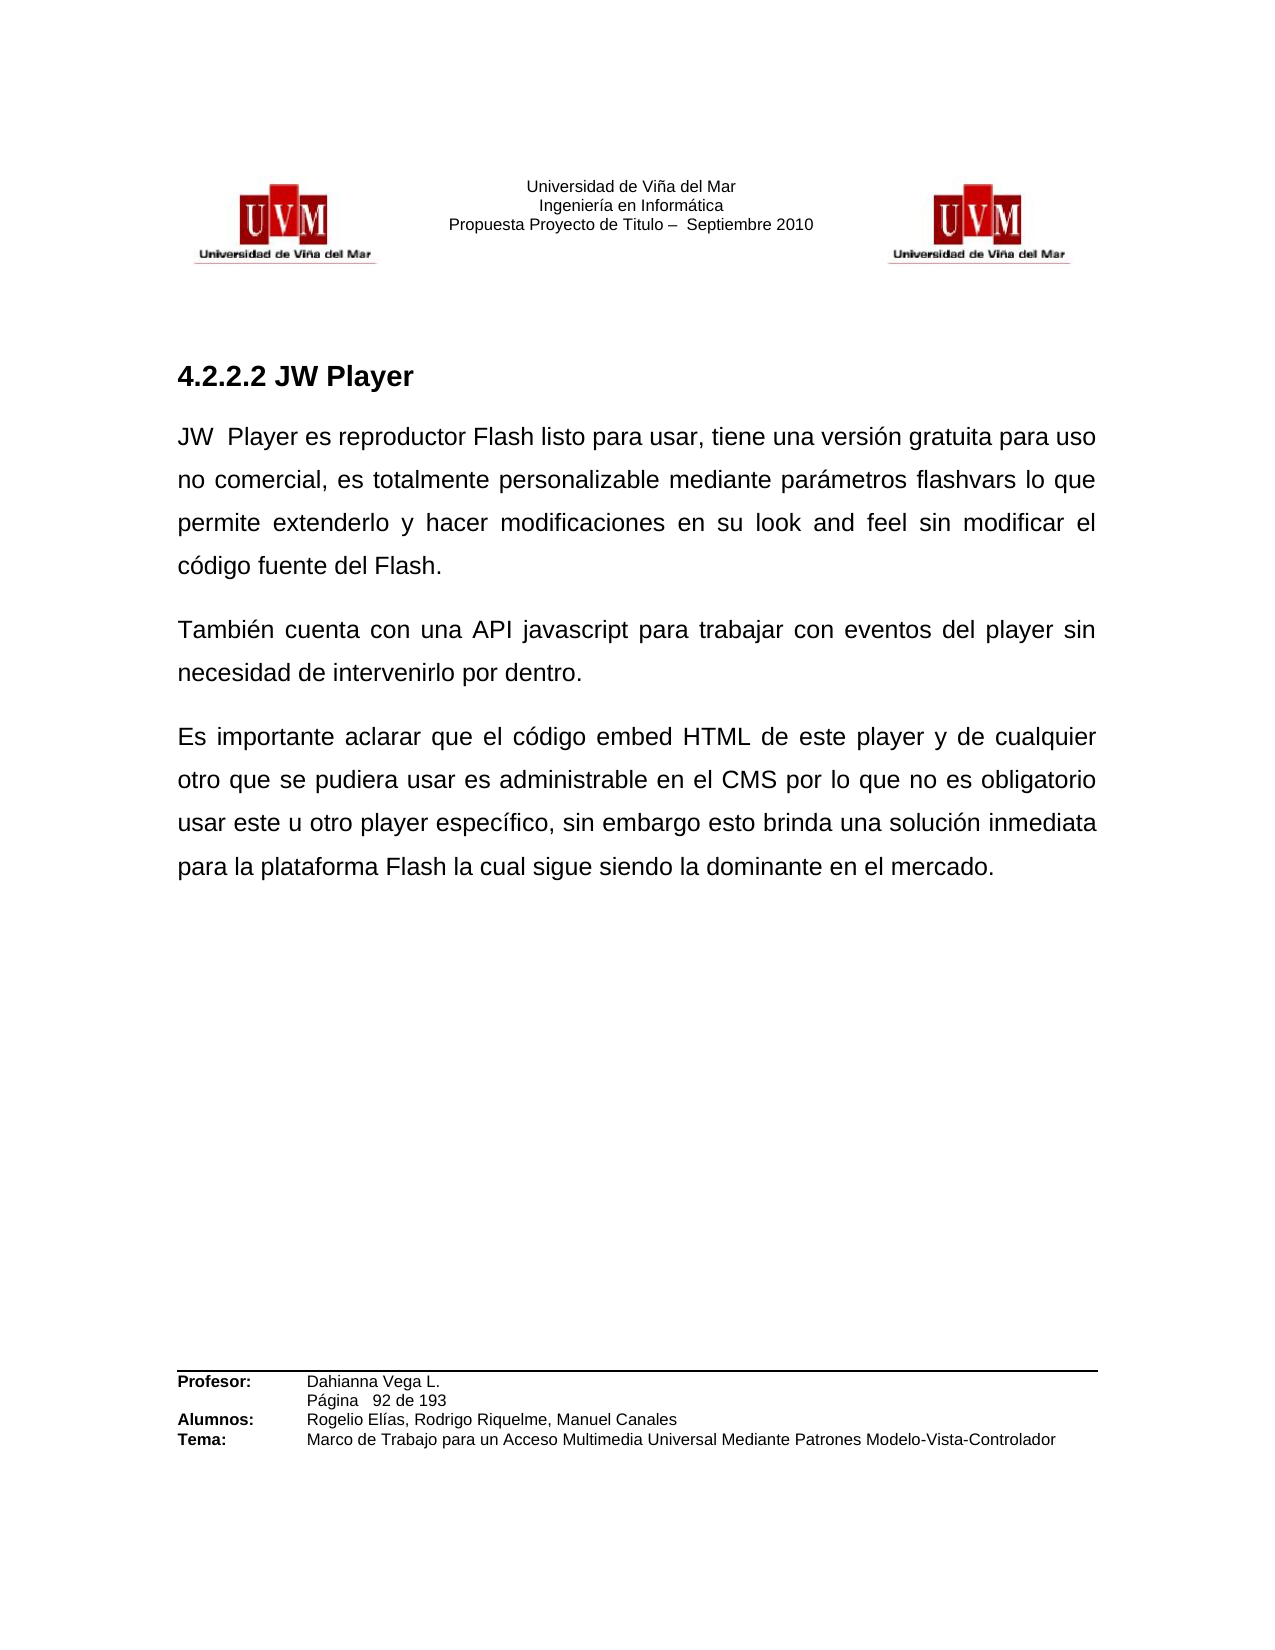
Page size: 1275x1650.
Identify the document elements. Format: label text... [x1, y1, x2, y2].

text Es importante aclarar que el código embed HTML de este player y de cualquier otro que se pudiera usar es administrable en el CMS por lo que no es obligatorio usar este u otro player específico, sin embargo esto brinda una solución inmediata para la plataforma Flash la cual sigue siendo la dominante en el mercado. [177, 722, 1098, 880]
subtitle 4.2.2.2 JW Player [177, 359, 1098, 392]
text JW Player es reproductor Flash listo para usar, tiene una versión gratuita para uso no comercial, es totalmente personalizable mediante parámetros flashvars lo que permite extenderlo y hacer modificaciones en su look and feel sin modificar el código fuente del Flash. [177, 422, 1098, 580]
picture [871, 176, 1084, 267]
picture [177, 176, 390, 267]
text También cuenta con una API javascript para trabajar con eventos del player sin necesidad de intervenirlo por dentro. [177, 615, 1098, 687]
